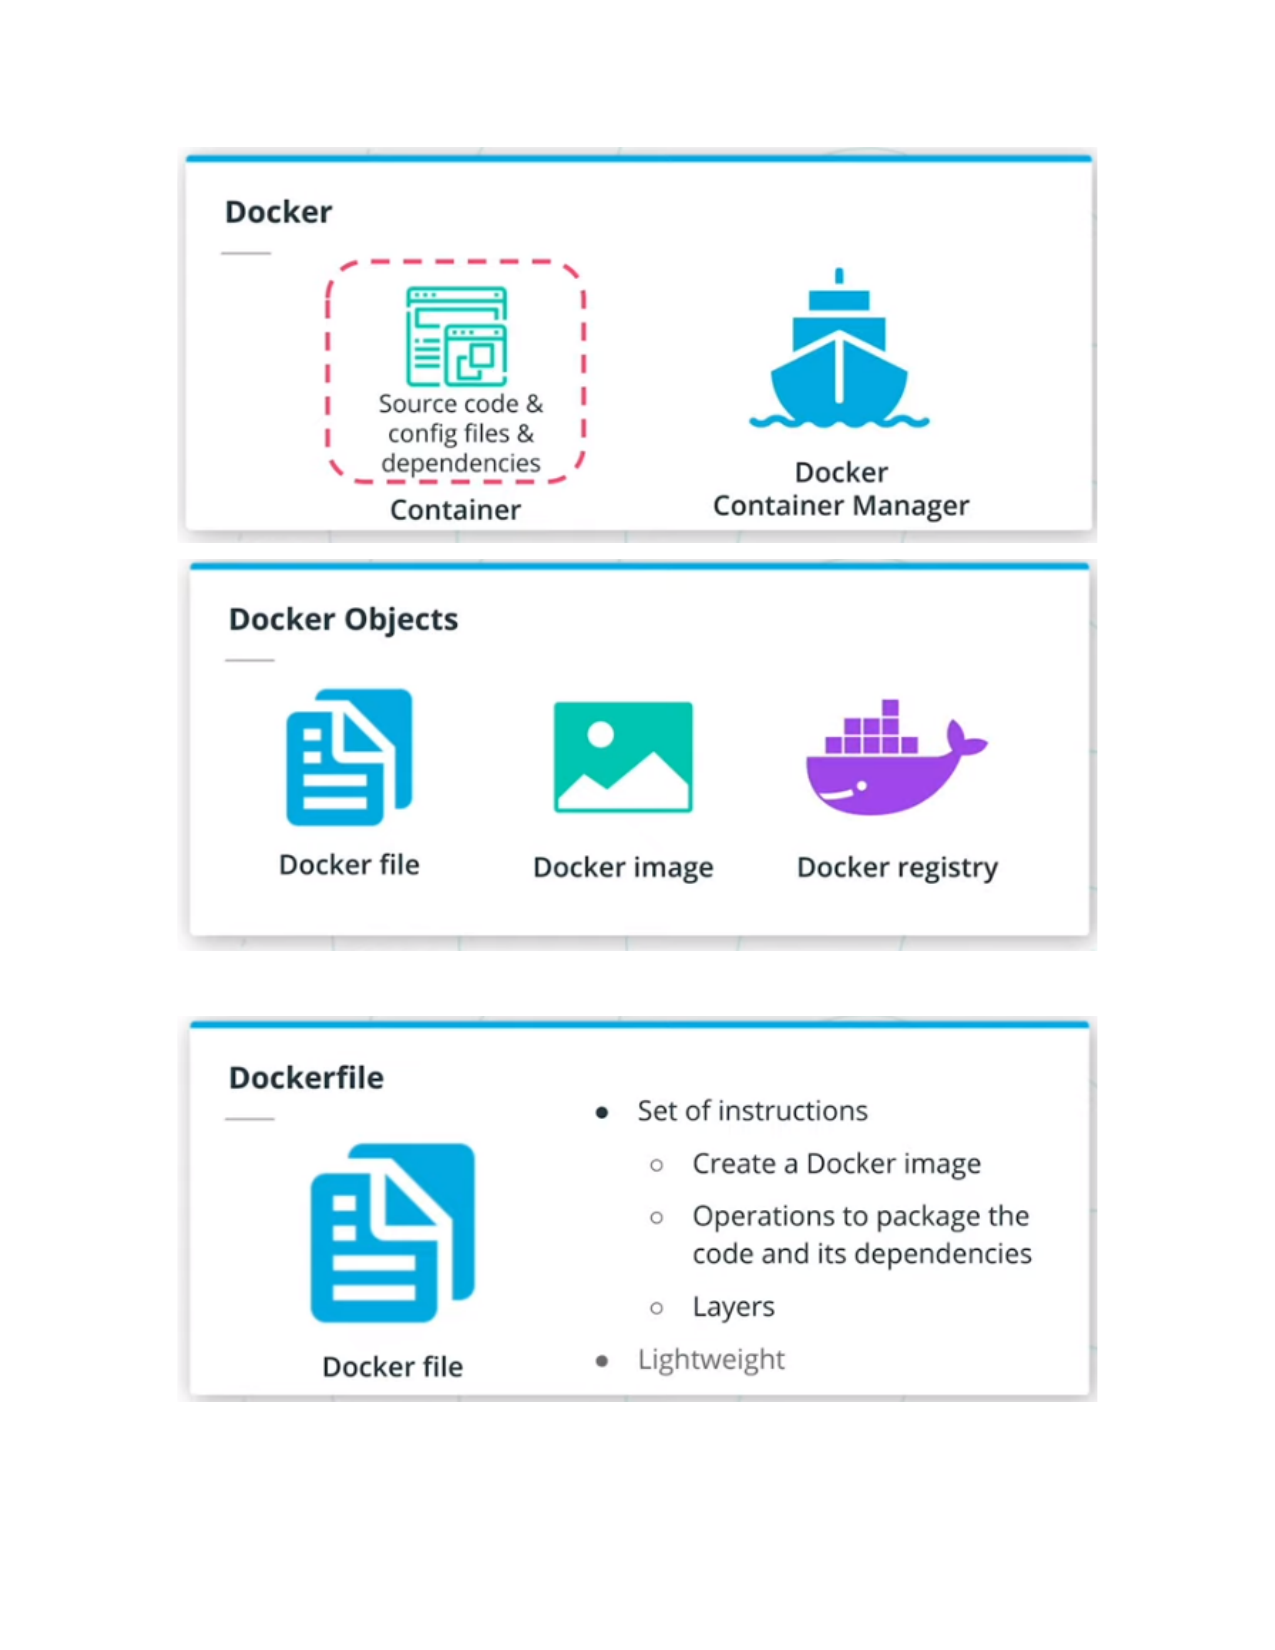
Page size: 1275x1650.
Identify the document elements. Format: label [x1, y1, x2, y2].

picture [177, 1016, 1098, 1402]
picture [177, 559, 1098, 951]
picture [177, 147, 1098, 543]
